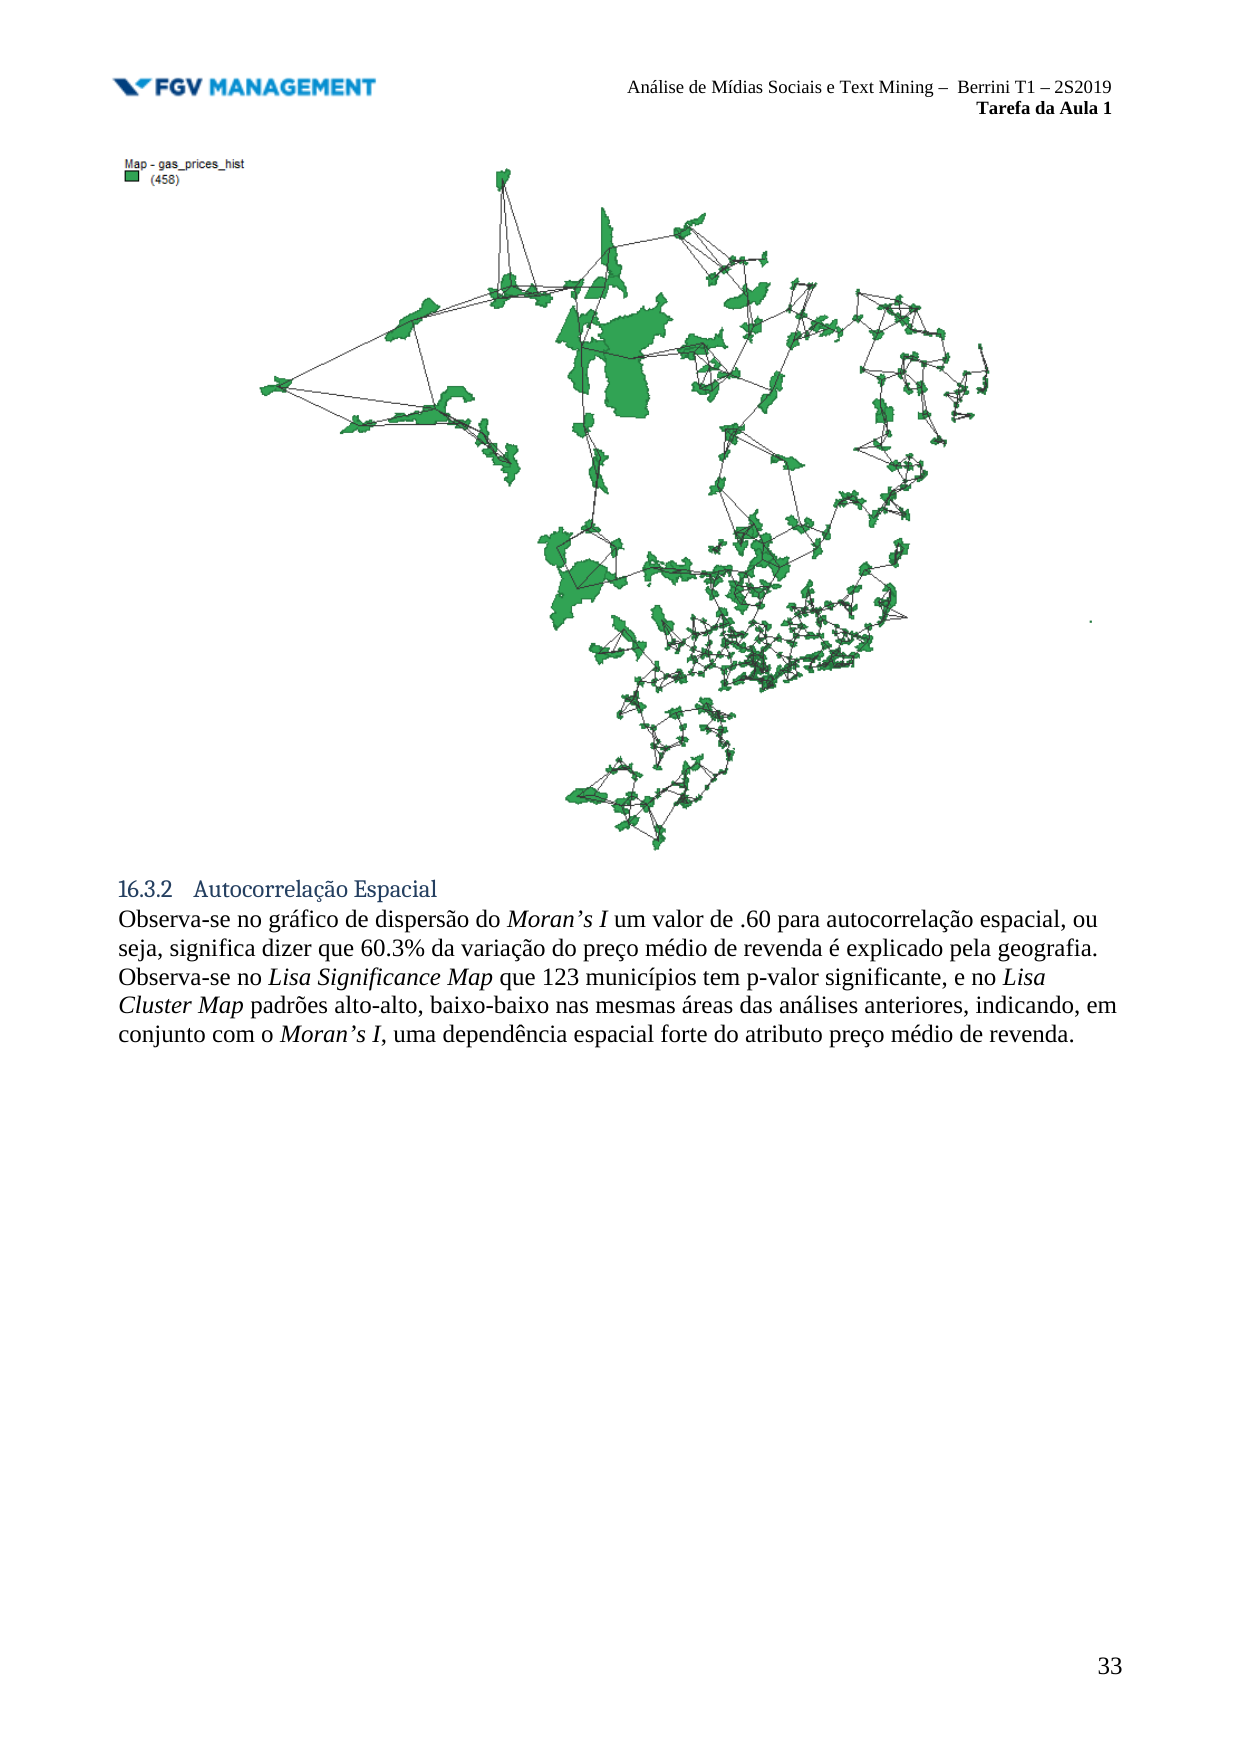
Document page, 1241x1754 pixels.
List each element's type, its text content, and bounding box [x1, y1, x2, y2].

picture [118, 147, 1121, 872]
picture [104, 73, 391, 105]
text Observa-se no gráfico de dispersão do Moran’s I um valor de .60 para autocorrelação espacial, ou seja, significa dizer que 60.3% da variação do preço médio de revenda é explicado pela geografia. Observa-se no Lisa Significance Map que 123 municípios tem p-valor significante, e no Lisa Cluster Map padrões alto-alto, baixo-baixo nas mesmas áreas das análises anteriores, indicando, em conjunto com o Moran’s I, uma dependência espacial forte do atributo preço médio de revenda. [118, 904, 1122, 1048]
subtitle Autocorrelação Espacial [118, 875, 1122, 904]
